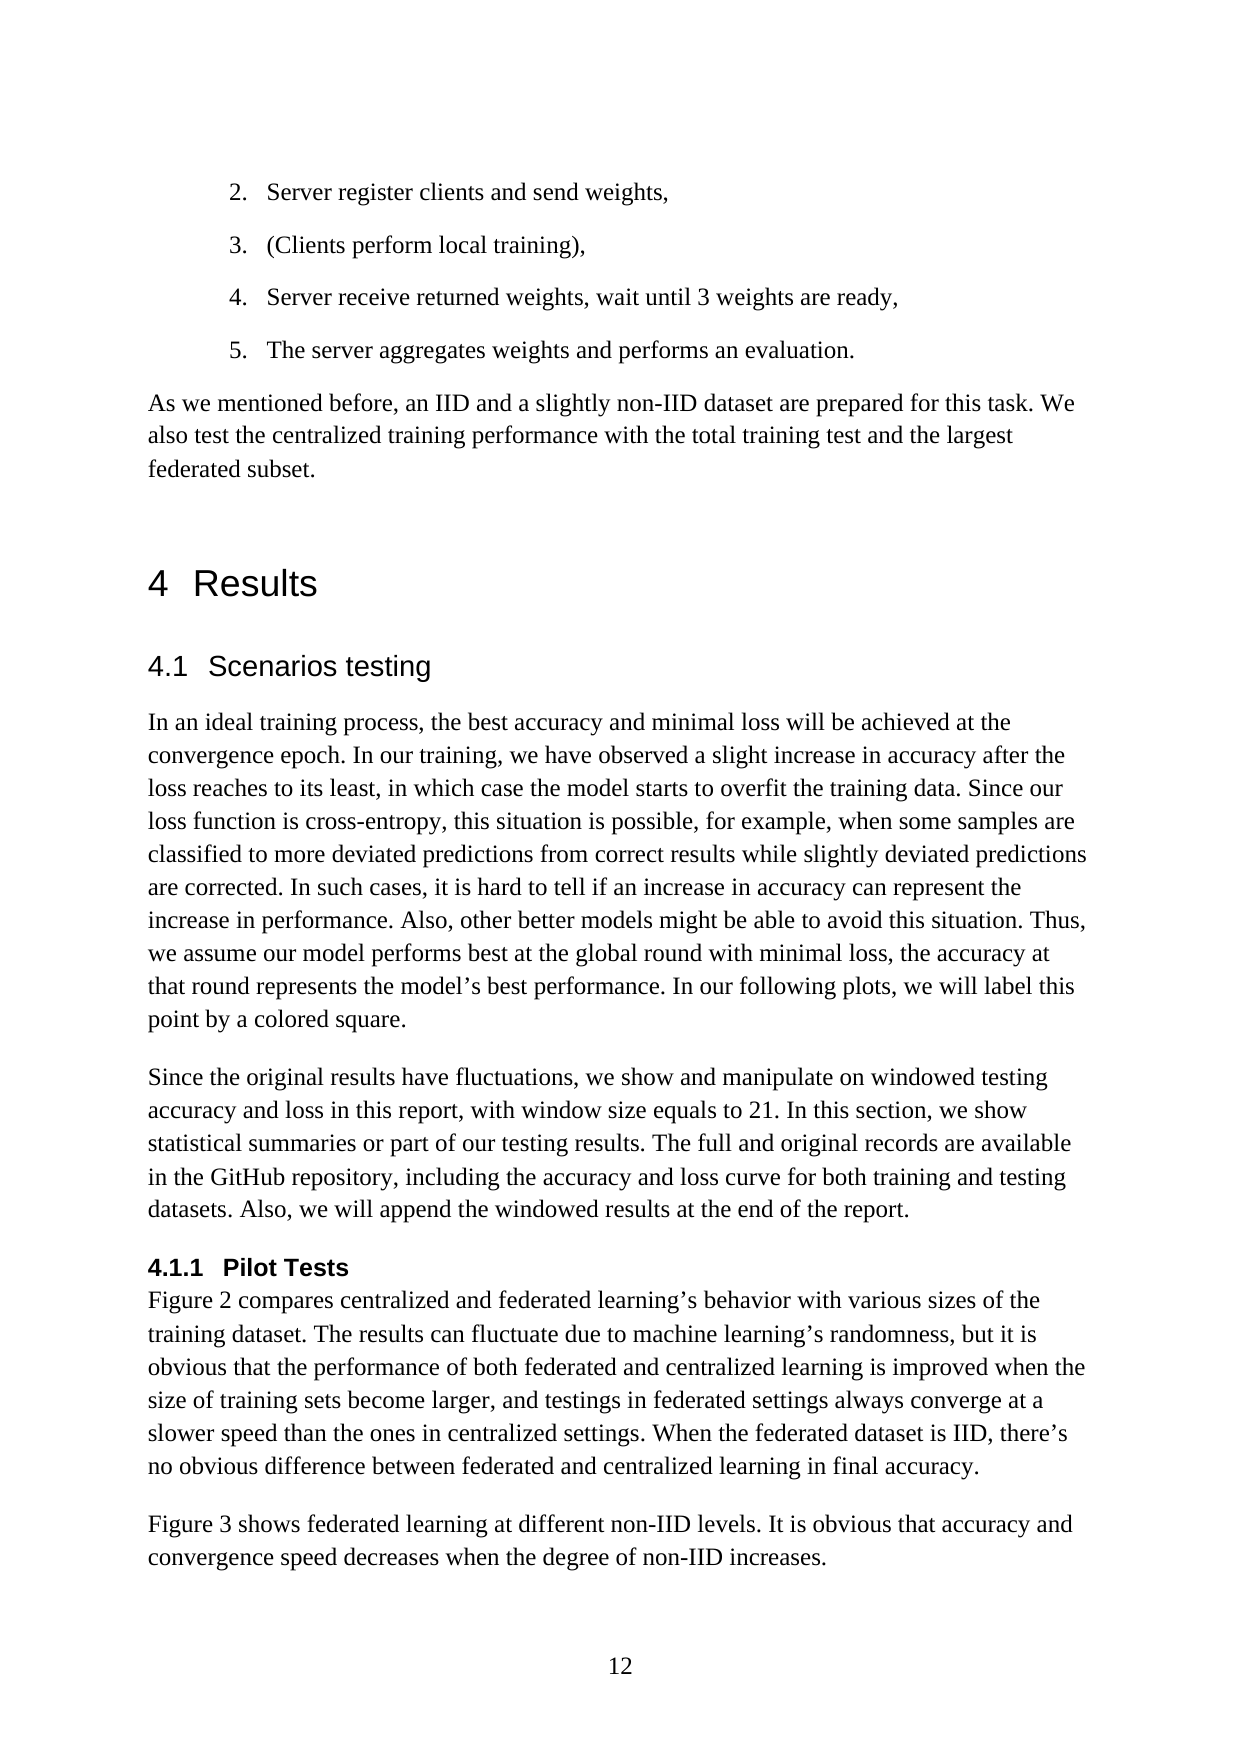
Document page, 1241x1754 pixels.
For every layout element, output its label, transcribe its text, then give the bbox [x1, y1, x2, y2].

text Figure 3 shows federated learning at different non-IID levels. It is obvious that accuracy and convergence speed decreases when the degree of non-IID increases. [148, 1509, 1092, 1571]
text Since the original results have fluctuations, we show and manipulate on windowed testing accuracy and loss in this report, with window size equals to 21. In this section, we show statistical summaries or part of our testing results. The full and original records are available in the GitHub repository, including the accuracy and loss curve for both training and testing datasets. Also, we will append the windowed results at the end of the report. [148, 1062, 1092, 1223]
list Server receive returned weights, wait until 3 weights are ready, [229, 282, 1092, 311]
list The server aggregates weights and performs an evaluation. [229, 335, 1092, 364]
list (Clients perform local training), [229, 230, 1092, 258]
text As we mentioned before, an IID and a slightly non-IID dataset are prepared for this task. We also test the centralized training performance with the total training test and the largest federated subset. [148, 388, 1092, 482]
list Server register clients and send weights, [229, 177, 1092, 206]
subtitle Scenarios testing [148, 649, 1092, 682]
subtitle Pilot Tests [148, 1253, 1092, 1281]
text Figure 2 compares centralized and federated learning’s behavior with various sizes of the training dataset. The results can fluctuate due to machine learning’s randomness, but it is obvious that the performance of both federated and centralized learning is improved when the size of training sets become larger, and testings in federated settings always converge at a slower speed than the ones in centralized settings. When the federated dataset is IID, there’s no obvious difference between federated and centralized learning in final accuracy. [148, 1286, 1092, 1479]
subtitle Results [148, 562, 1092, 605]
text In an ideal training process, the best accuracy and minimal loss will be achieved at the convergence epoch. In our training, we have observed a slight increase in accuracy after the loss reaches to its least, in which case the model starts to overfit the training data. Since our loss function is cross-entropy, this situation is possible, for example, when some samples are classified to more deviated predictions from correct results while slightly deviated predictions are corrected. In such cases, it is hard to tell if an increase in accuracy can represent the increase in performance. Also, other better models might be able to avoid this situation. Thus, we assume our model performs best at the global round with minimal loss, the accuracy at that round represents the model’s best performance. In our following plots, we will label this point by a colored square. [148, 707, 1092, 1033]
